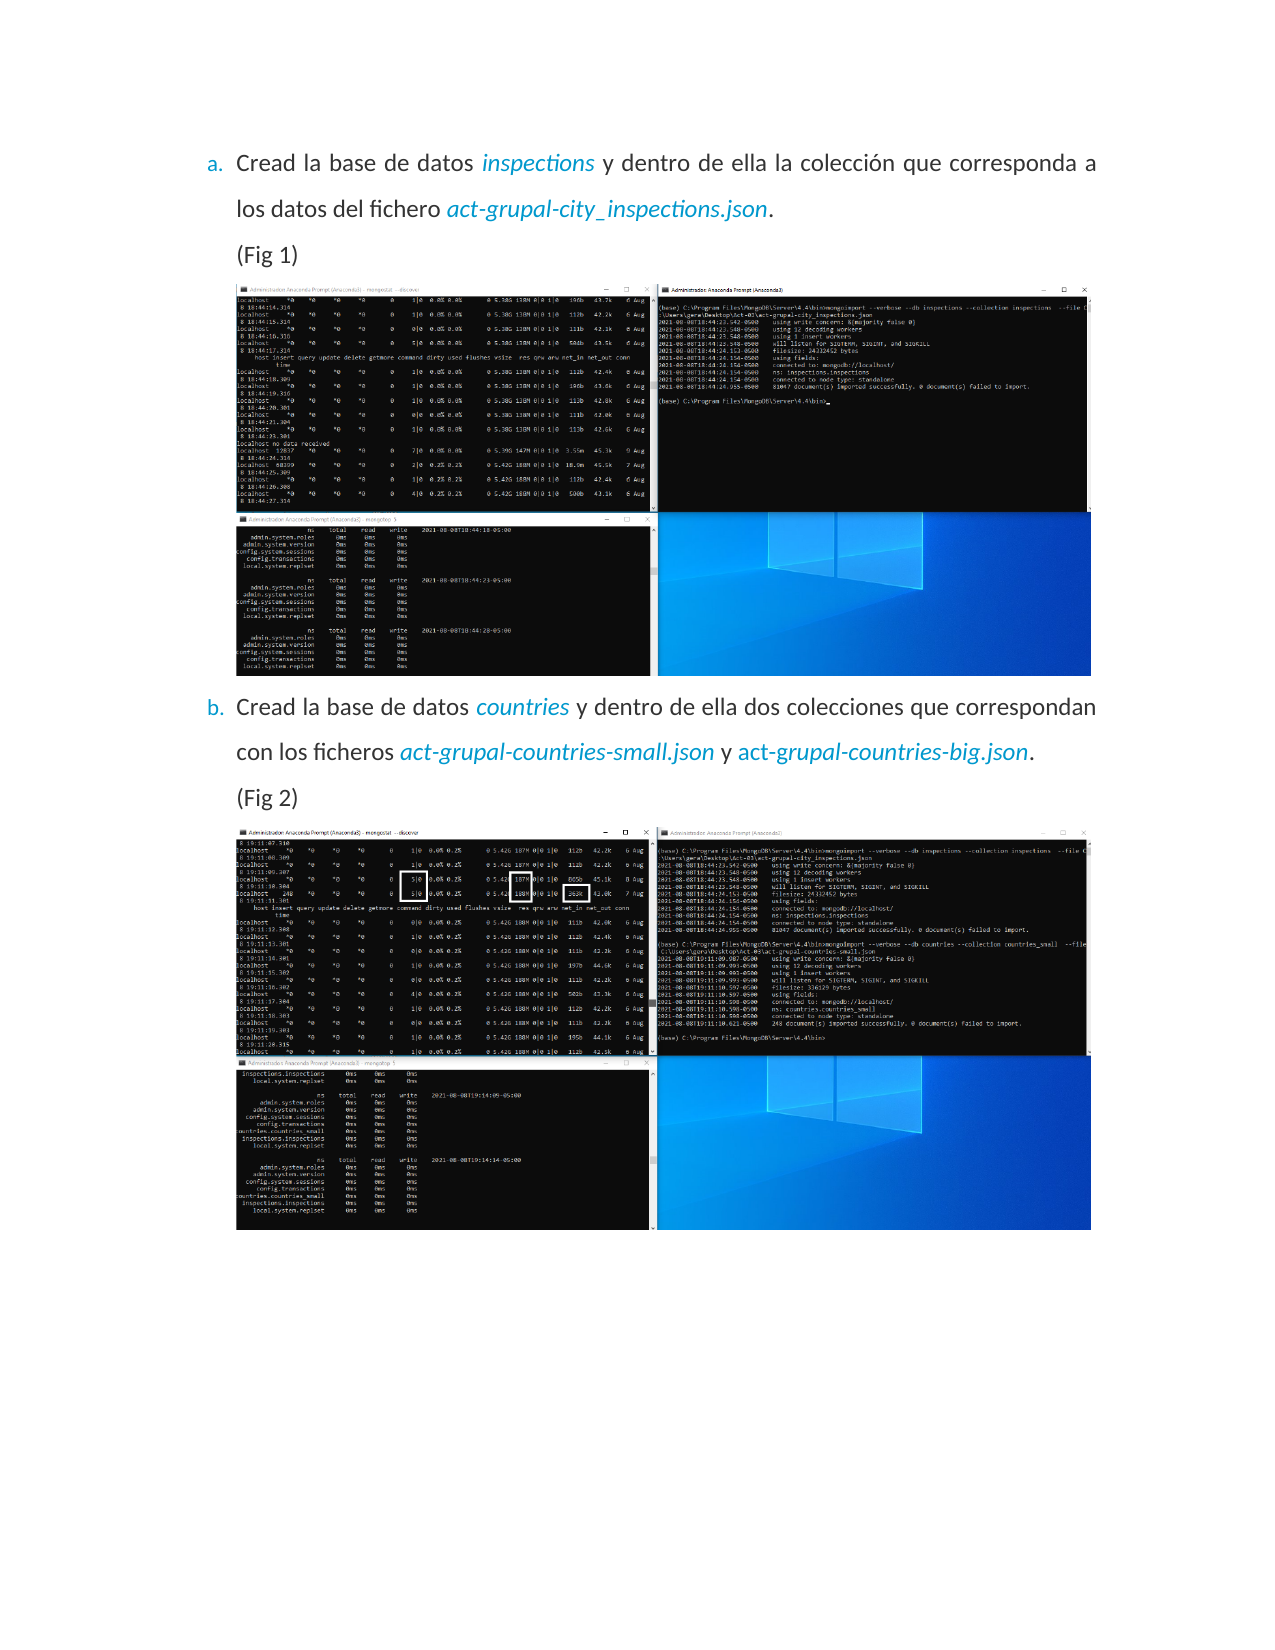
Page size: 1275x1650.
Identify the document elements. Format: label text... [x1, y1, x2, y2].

list (Fig 1) [236, 239, 1098, 269]
picture [236, 284, 1091, 676]
list (Fig 2) [236, 782, 1098, 813]
list Cread la base de datos countries y dentro de ella dos colecciones que correspondan con los ficheros act-grupal-countries-small.json y act-grupal-countries-big.json. [207, 691, 1098, 767]
list Cread la base de datos inspections y dentro de ella la colección que corresponda a los datos del fichero act-grupal-city_inspections.json. [207, 148, 1098, 224]
picture [236, 827, 1091, 1230]
